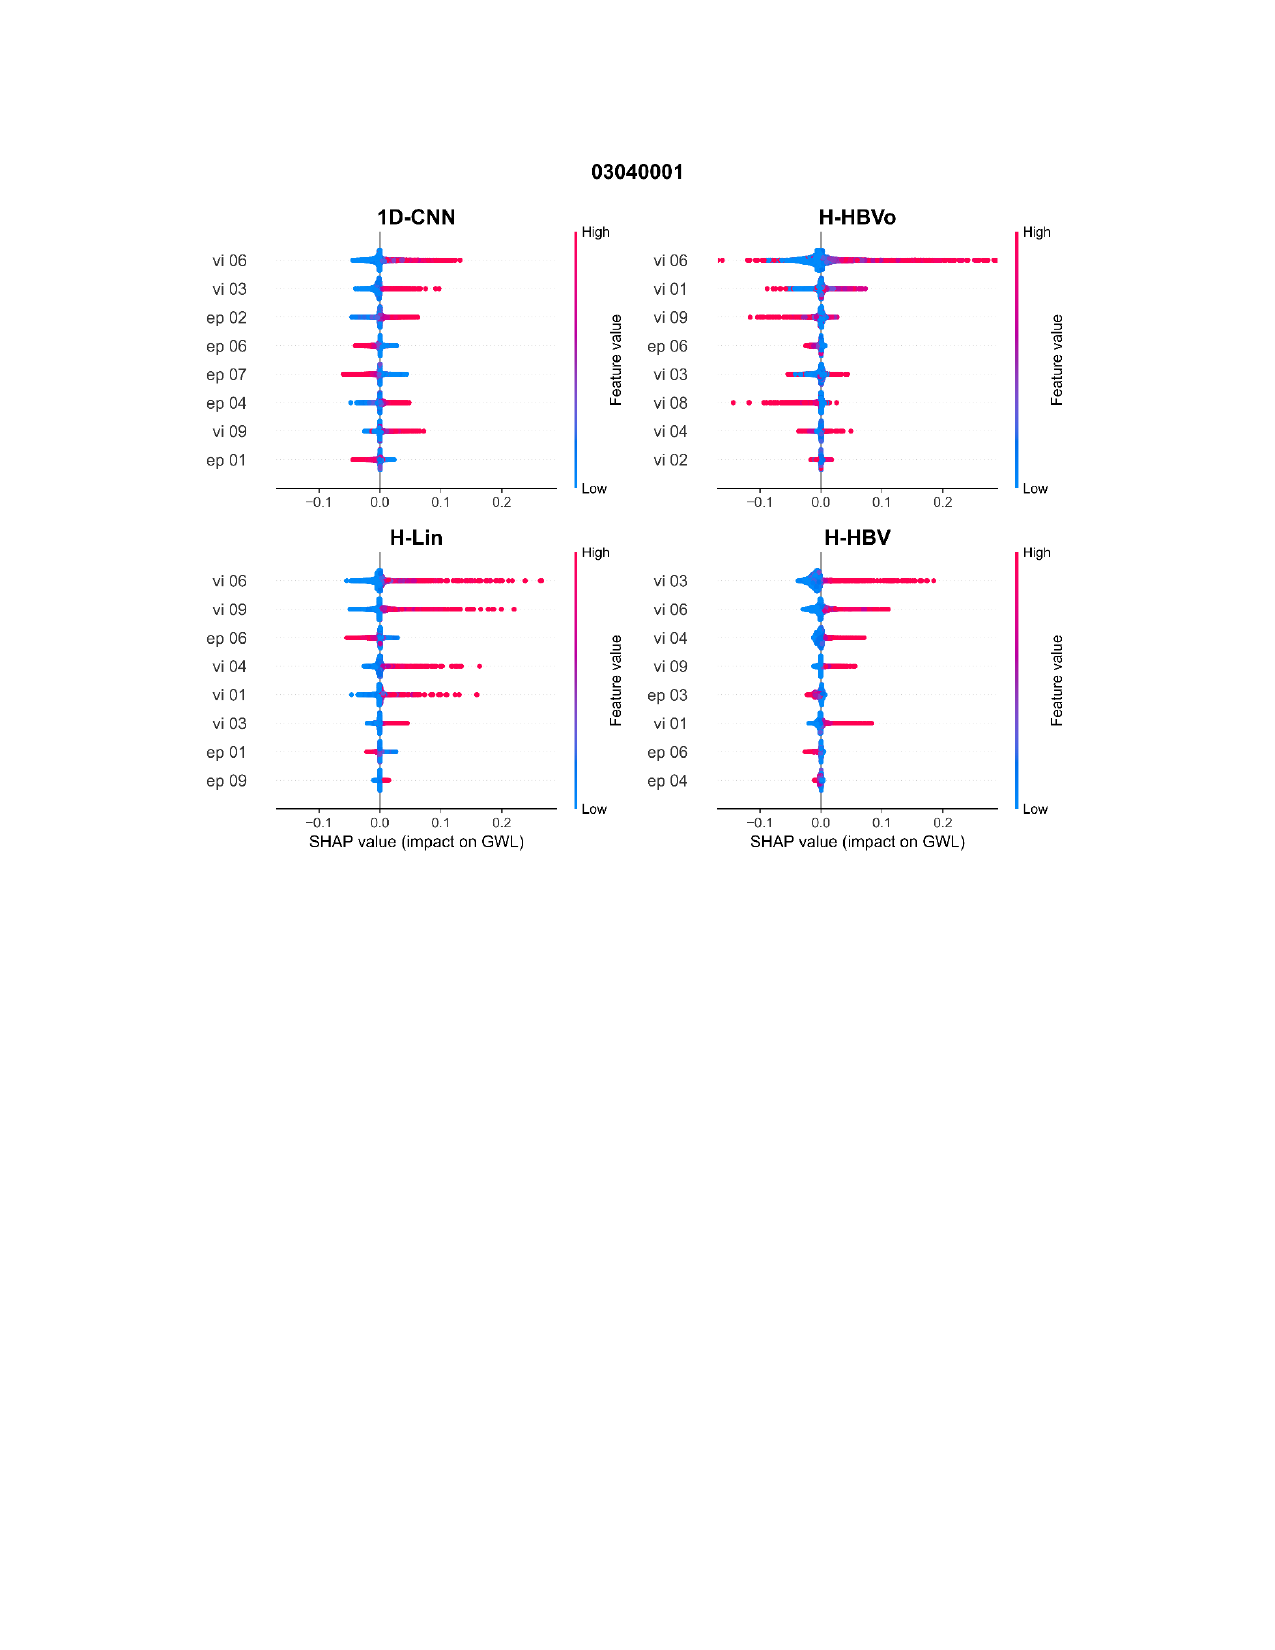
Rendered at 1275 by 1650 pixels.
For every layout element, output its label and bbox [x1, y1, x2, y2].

picture [187, 150, 1088, 870]
